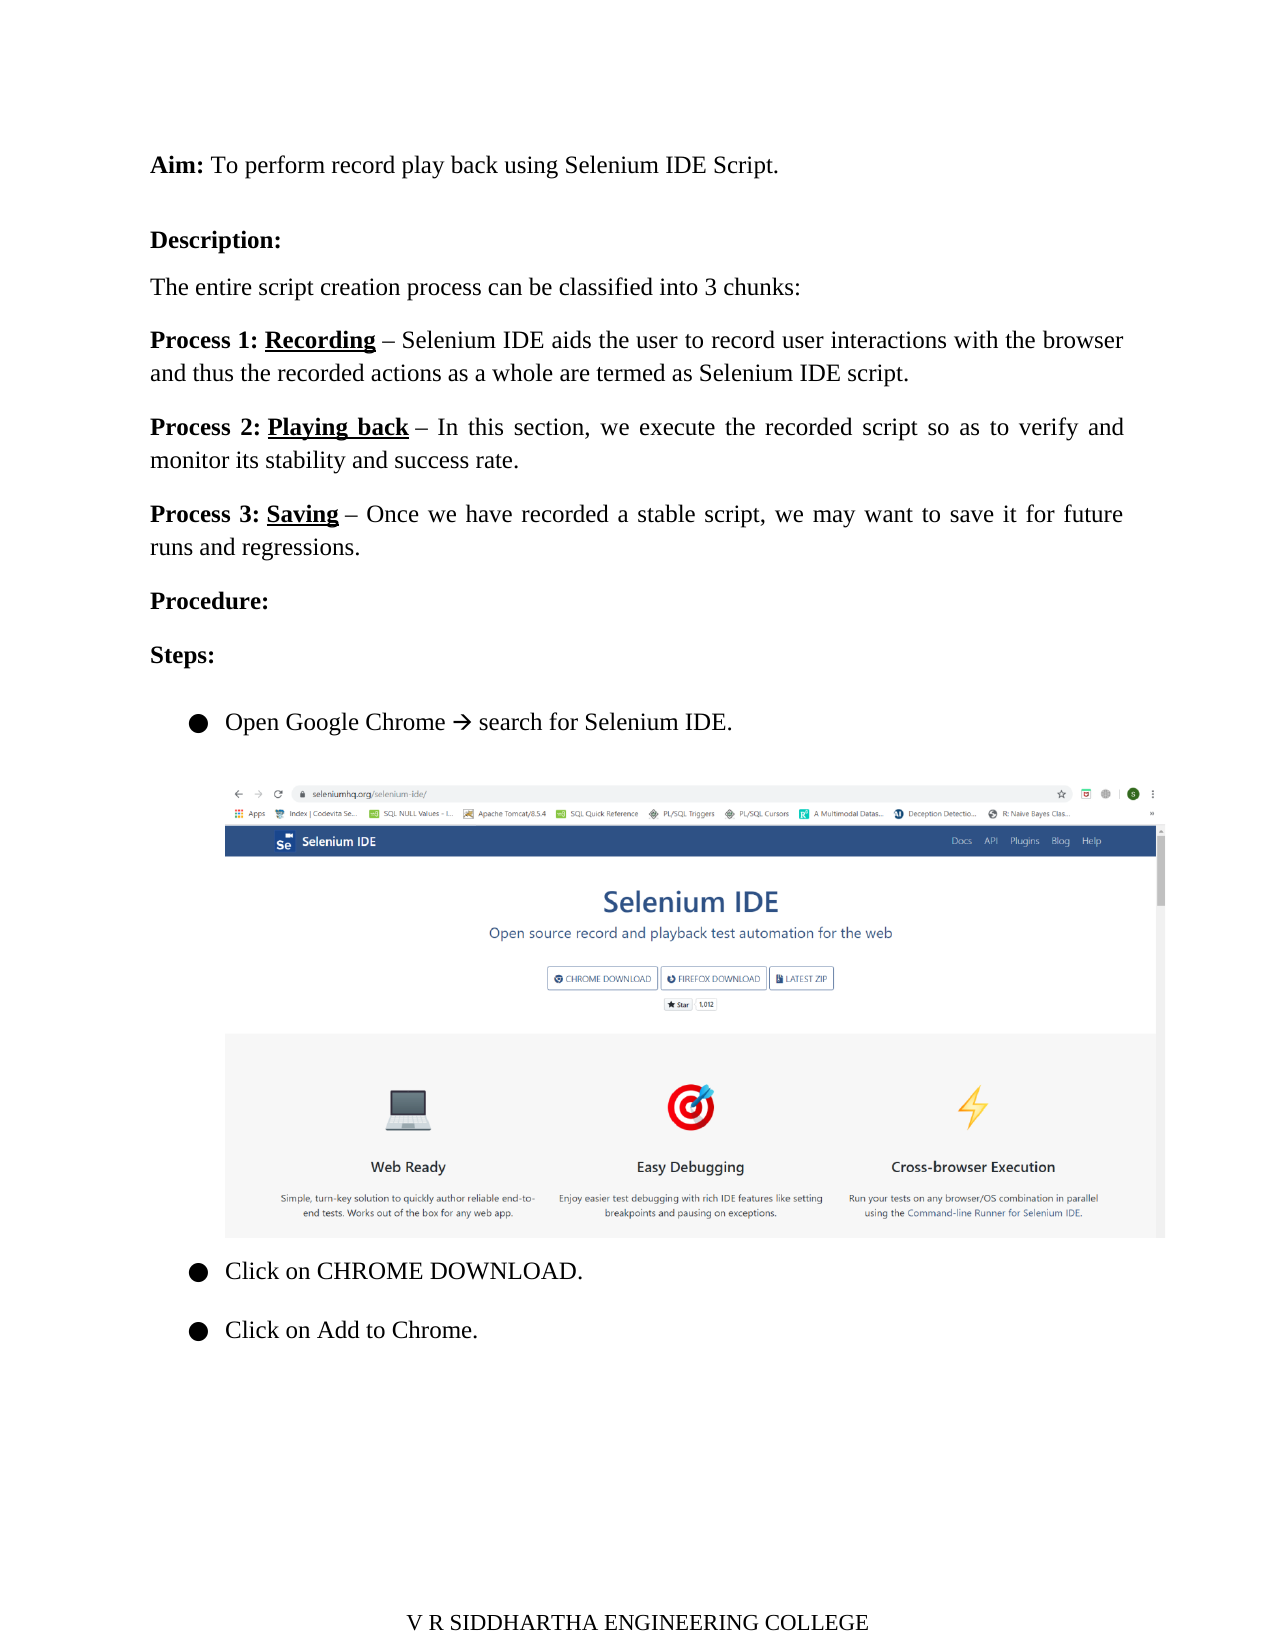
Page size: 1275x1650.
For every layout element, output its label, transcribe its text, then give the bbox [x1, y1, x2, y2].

list Click on Add to Chrome. [187, 1301, 1125, 1352]
text The entire script creation process can be classified into 3 chunks: [150, 272, 1125, 300]
picture [225, 785, 1166, 1238]
text Aim: To perform record play back using Selenium IDE Script. [150, 150, 1125, 179]
list Open Google Chrome 🡪 search for Selenium IDE. [187, 694, 1125, 745]
text Process 3: Saving – Once we have recorded a stable script, we may want to save it for future runs and regressions. [150, 499, 1125, 561]
text Steps: [150, 640, 1125, 669]
list Click on CHROME DOWNLOAD. [187, 1242, 1125, 1293]
text Process 2: Playing back – In this section, we execute the recorded script so as to verify and monitor its stability and success rate. [150, 412, 1125, 474]
text Description: [150, 225, 1125, 253]
text Process 1: Recording – Selenium IDE aids the user to record user interactions with the browser and thus the recorded actions as a whole are termed as Selenium IDE script. [150, 325, 1125, 387]
text Procedure: [150, 586, 1125, 615]
